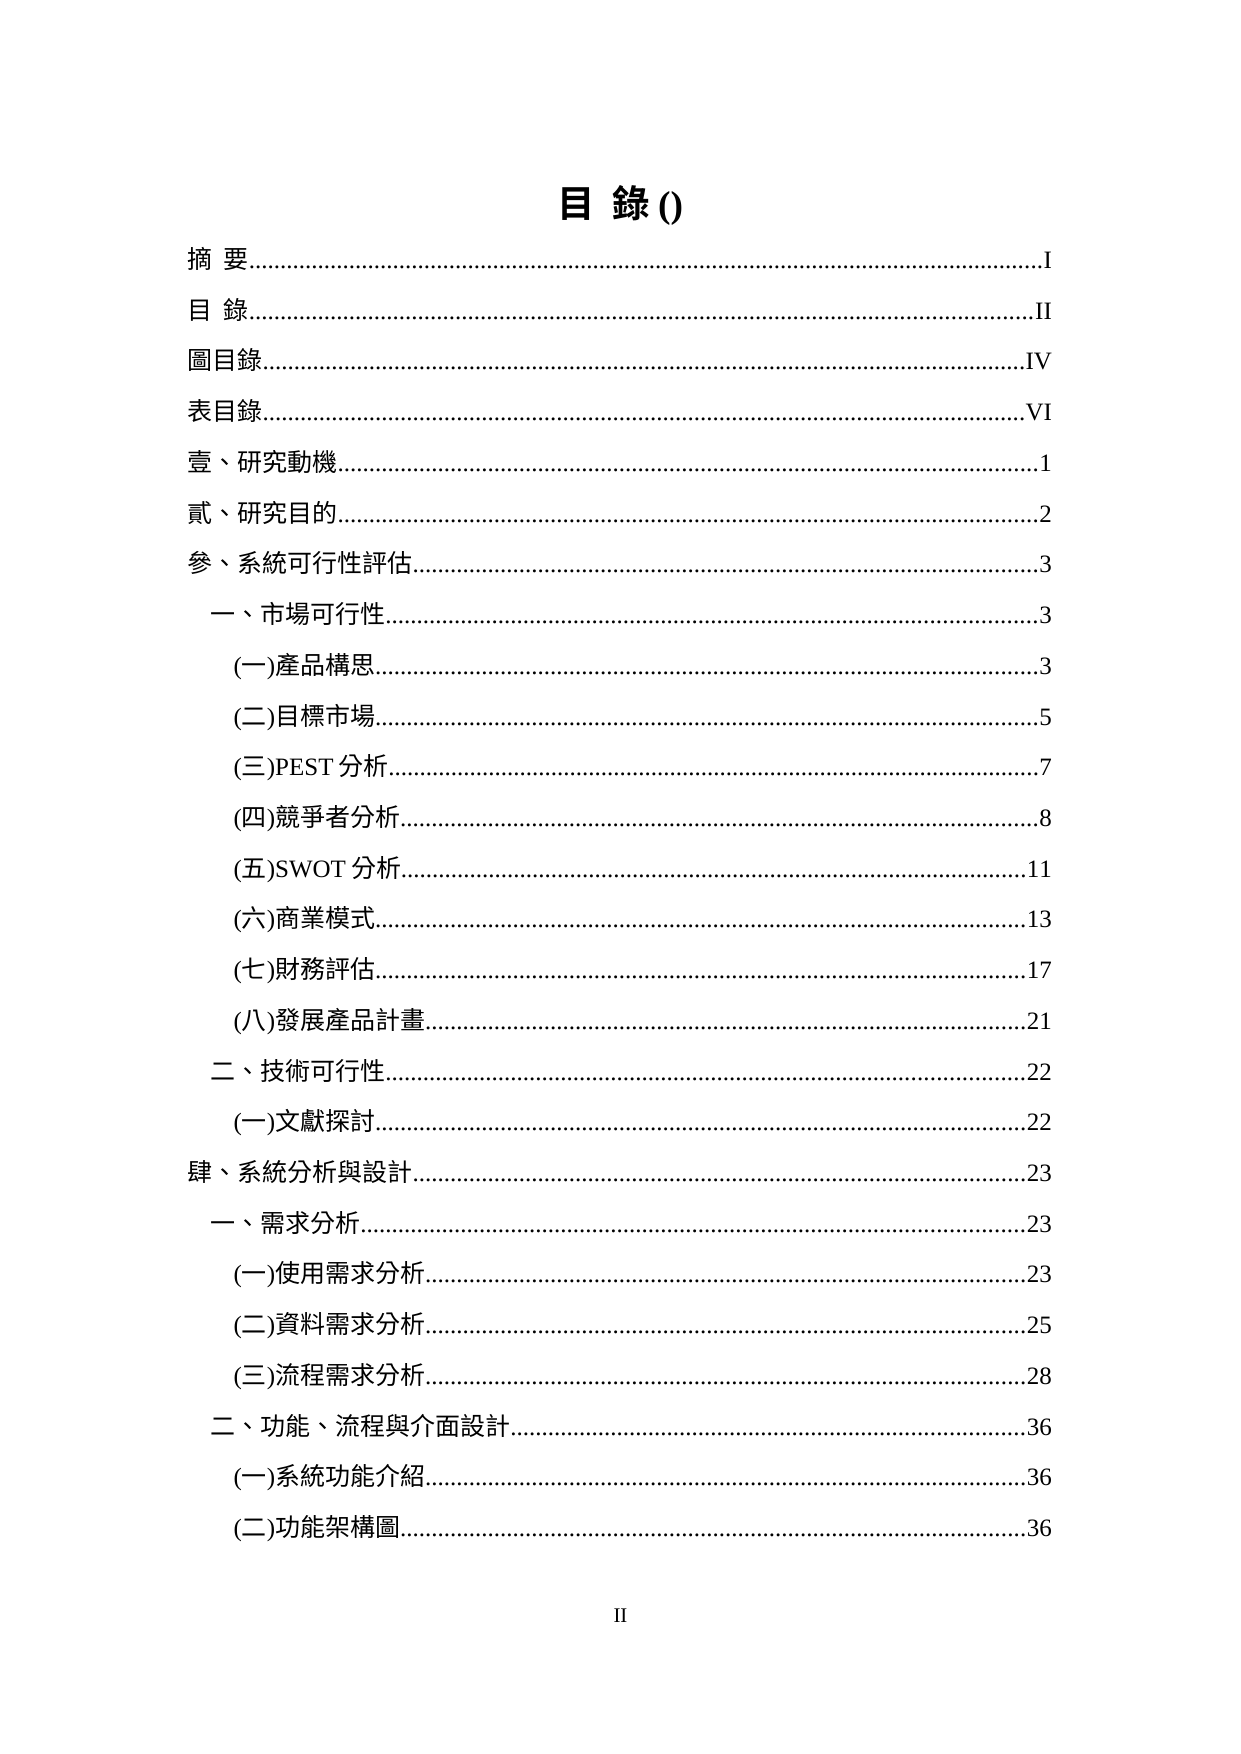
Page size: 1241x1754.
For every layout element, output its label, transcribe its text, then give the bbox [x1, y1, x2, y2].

text (六)商業模式 13 [233, 898, 1053, 936]
text (八)發展產品計畫 21 [233, 1000, 1053, 1037]
text 二、技術可行性 22 [210, 1050, 1053, 1088]
text (二)資料需求分析 25 [233, 1304, 1053, 1342]
text (一)使用需求分析 23 [233, 1253, 1053, 1291]
text 一、市場可行性 3 [210, 594, 1053, 631]
text 圖目錄 IV [187, 340, 1053, 378]
text (一)系統功能介紹 36 [233, 1456, 1053, 1494]
text 貳、研究目的 2 [187, 492, 1053, 530]
text (一)文獻探討 22 [233, 1101, 1053, 1139]
text (四)競爭者分析 8 [233, 797, 1053, 834]
text (二)功能架構圖 36 [233, 1507, 1053, 1544]
text (七)財務評估 17 [233, 949, 1053, 986]
text 表目錄 VI [187, 391, 1053, 428]
text 摘 要 I [187, 239, 1053, 276]
text 目 錄 II [187, 289, 1053, 327]
text 二、功能、流程與介面設計 36 [210, 1406, 1053, 1443]
text (三)流程需求分析 28 [233, 1355, 1053, 1392]
text (三)PEST分析 7 [233, 746, 1053, 783]
text (二)目標市場 5 [233, 695, 1053, 733]
text 目 錄 () [187, 164, 1053, 239]
text 參、系統可行性評估 3 [187, 543, 1053, 581]
text (一)產品構思 3 [233, 644, 1053, 682]
text 肆、系統分析與設計 23 [187, 1152, 1053, 1189]
text (五)SWOT分析 11 [233, 847, 1053, 885]
text 壹、研究動機 1 [187, 442, 1053, 479]
text 一、需求分析 23 [210, 1203, 1053, 1240]
